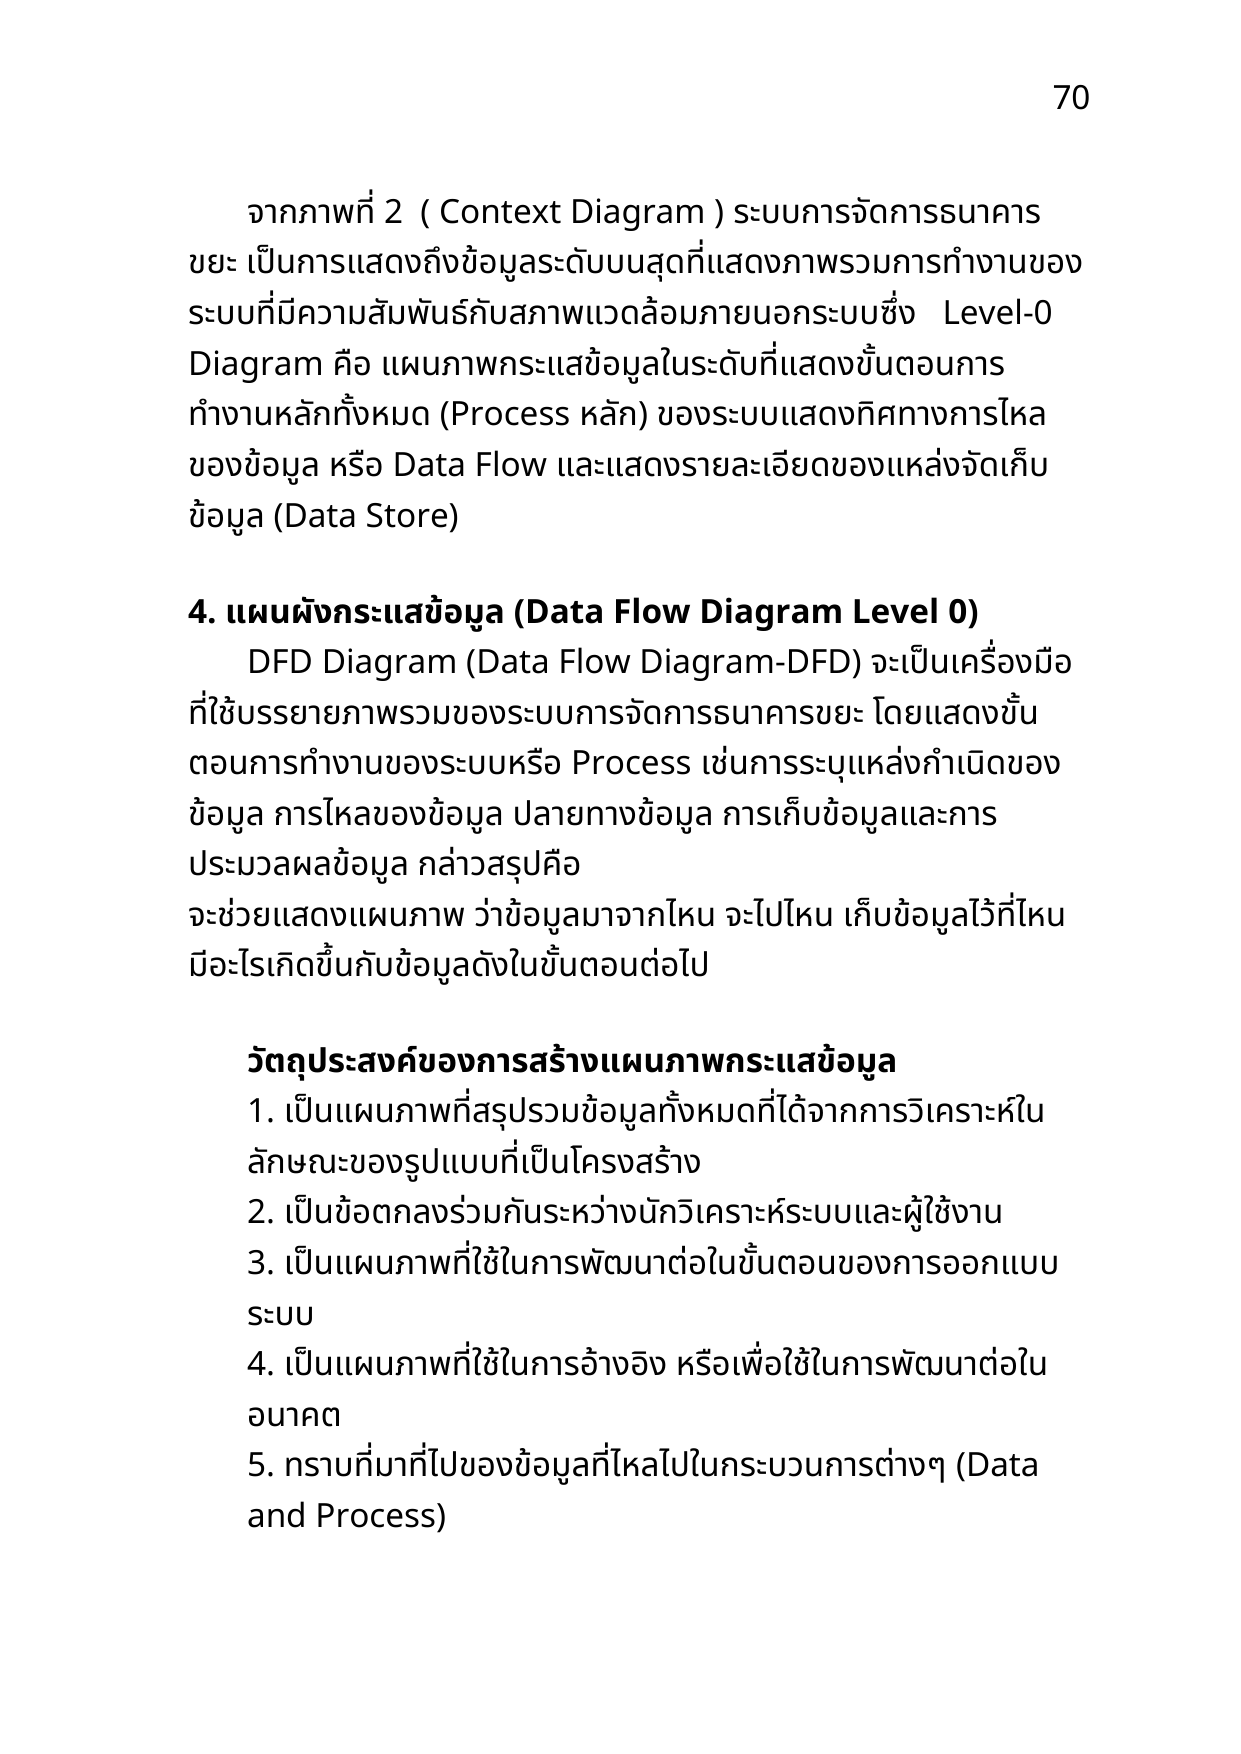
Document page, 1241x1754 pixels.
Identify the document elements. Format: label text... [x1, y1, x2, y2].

text 5. ทราบที่มาที่ไปของข้อมูลที่ไหลไปในกระบวนการต่างๆ (Data and Process) [247, 1441, 1090, 1537]
text 2. เป็นข้อตกลงร่วมกันระหว่างนักวิเคราะห์ระบบและผู้ใช้งาน [247, 1188, 1090, 1239]
text 4. เป็นแผนภาพที่ใช้ในการอ้างอิง หรือเพื่อใช้ในการพัฒนาต่อในอนาคต [247, 1340, 1090, 1441]
text DFD Diagram (Data Flow Diagram-DFD) จะเป็นเครื่องมือที่ใช้บรรยายภาพรวมของระบบการจัดการธนาคารขยะ โดยแสดงขั้นตอนการทำงานของระบบหรือ Process เช่นการระบุแหล่งกำเนิดของข้อมูล การไหลของข้อมูล ปลายทางข้อมูล การเก็บข้อมูลและการประมวลผลข้อมูล กล่าวสรุปคือ จะช่วยแสดงแผนภาพ ว่าข้อมูลมาจากไหน จะไปไหน เก็บข้อมูลไว้ที่ไหน มีอะไรเกิดขึ้นกับข้อมูลดังในขั้นตอนต่อไป [188, 638, 1090, 991]
text 1. เป็นแผนภาพที่สรุปรวมข้อมูลทั้งหมดที่ได้จากการวิเคราะห์ในลักษณะของรูปแบบที่เป็นโครงสร้าง [247, 1087, 1090, 1188]
text 3. เป็นแผนภาพที่ใช้ในการพัฒนาต่อในขั้นตอนของการออกแบบระบบ [247, 1239, 1090, 1340]
text วัตถุประสงค์ของการสร้างแผนภาพกระแสข้อมูล [188, 1037, 1090, 1087]
text 4. แผนผังกระแสข้อมูล (Data Flow Diagram Level 0) [188, 587, 1090, 638]
text จากภาพที่ 2 ( Context Diagram ) ระบบการจัดการธนาคารขยะ เป็นการแสดงถึงข้อมูลระดับบนสุดที่แสดงภาพรวมการทำงานของระบบที่มีความสัมพันธ์กับสภาพแวดล้อมภายนอกระบบซึ่ง Level-0 Diagram คือ แผนภาพกระแสข้อมูลในระดับที่แสดงขั้นตอนการทำงานหลักทั้งหมด (Process หลัก) ของระบบแสดงทิศทางการไหลของข้อมูล หรือ Data Flow และแสดงรายละเอียดของแหล่งจัดเก็บข้อมูล (Data Store) [188, 188, 1090, 542]
